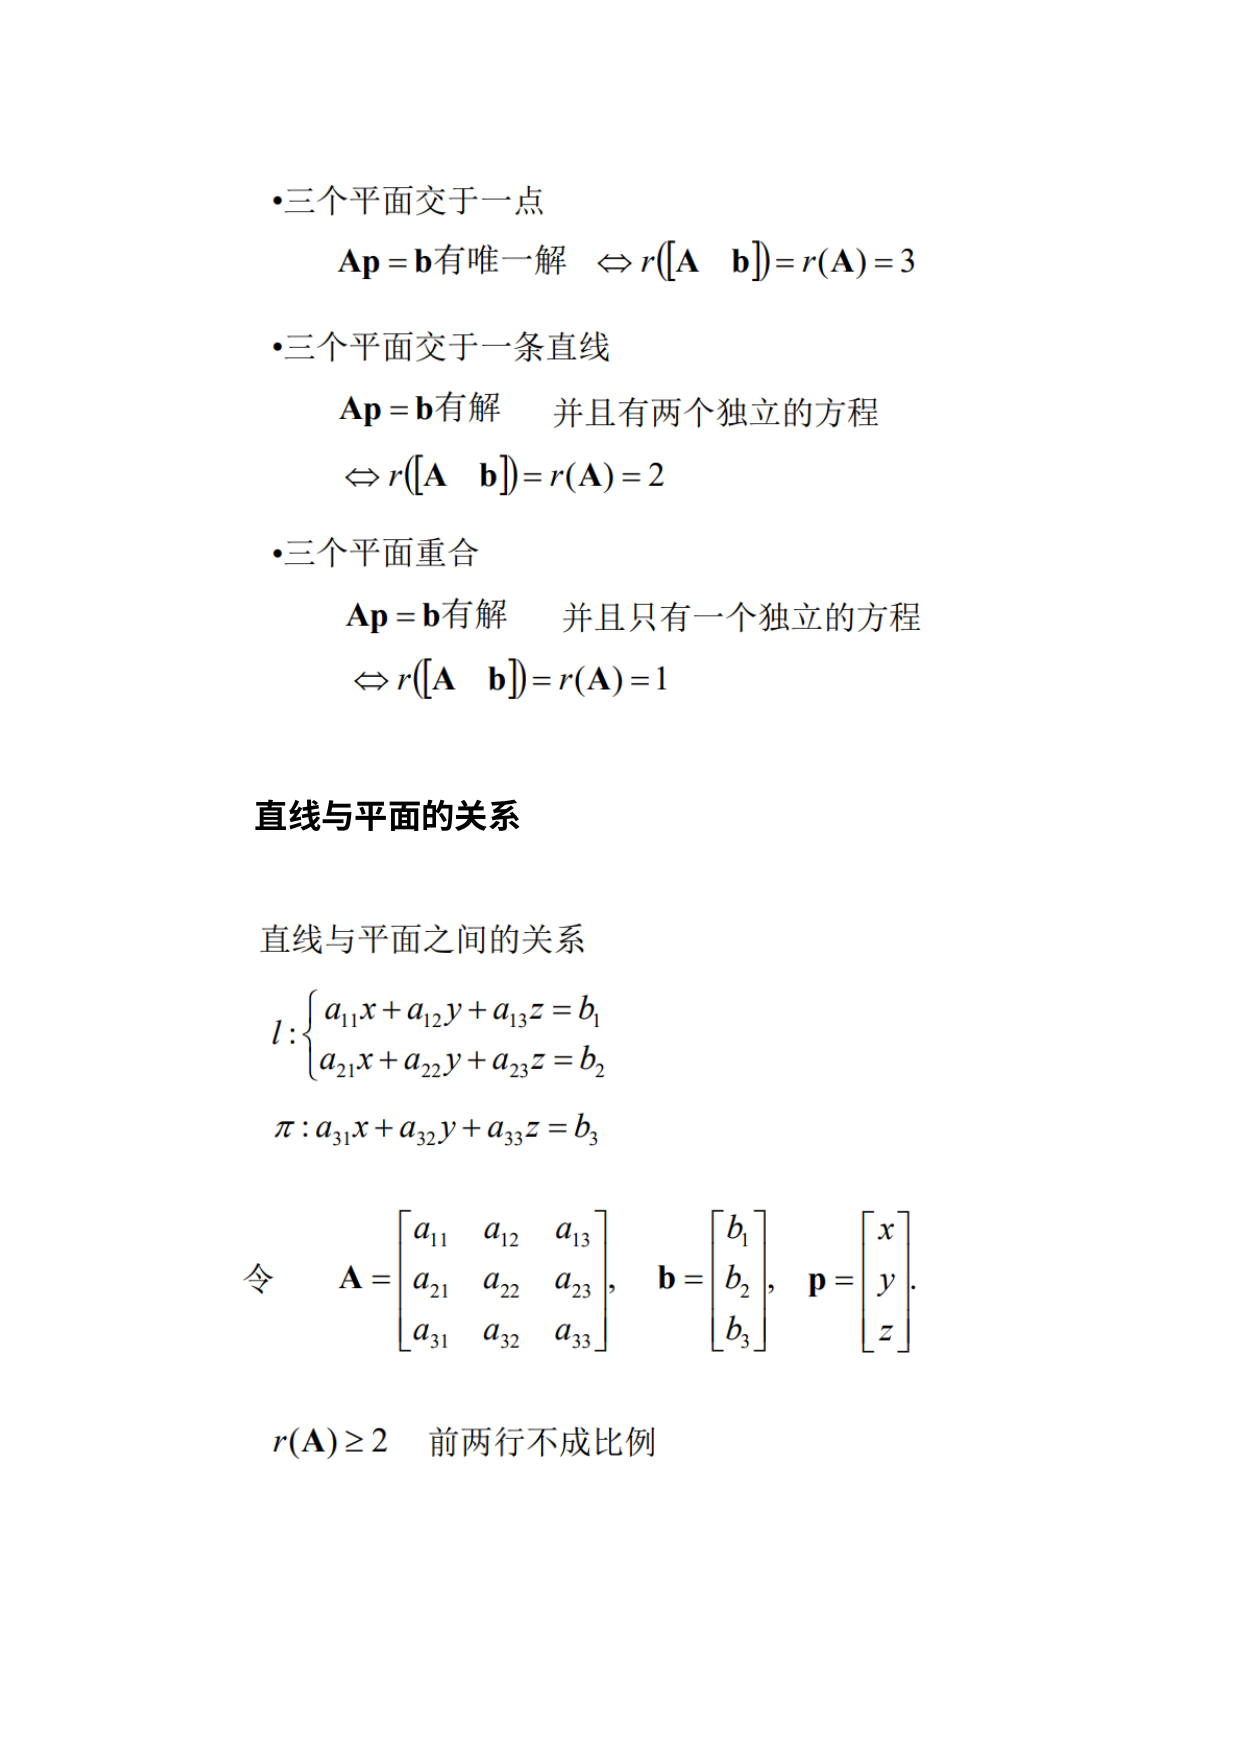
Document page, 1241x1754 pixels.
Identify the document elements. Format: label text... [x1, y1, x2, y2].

subtitle 直线与平面的关系 [187, 781, 1053, 846]
picture [237, 1403, 677, 1479]
picture [237, 162, 970, 725]
picture [237, 908, 941, 1378]
